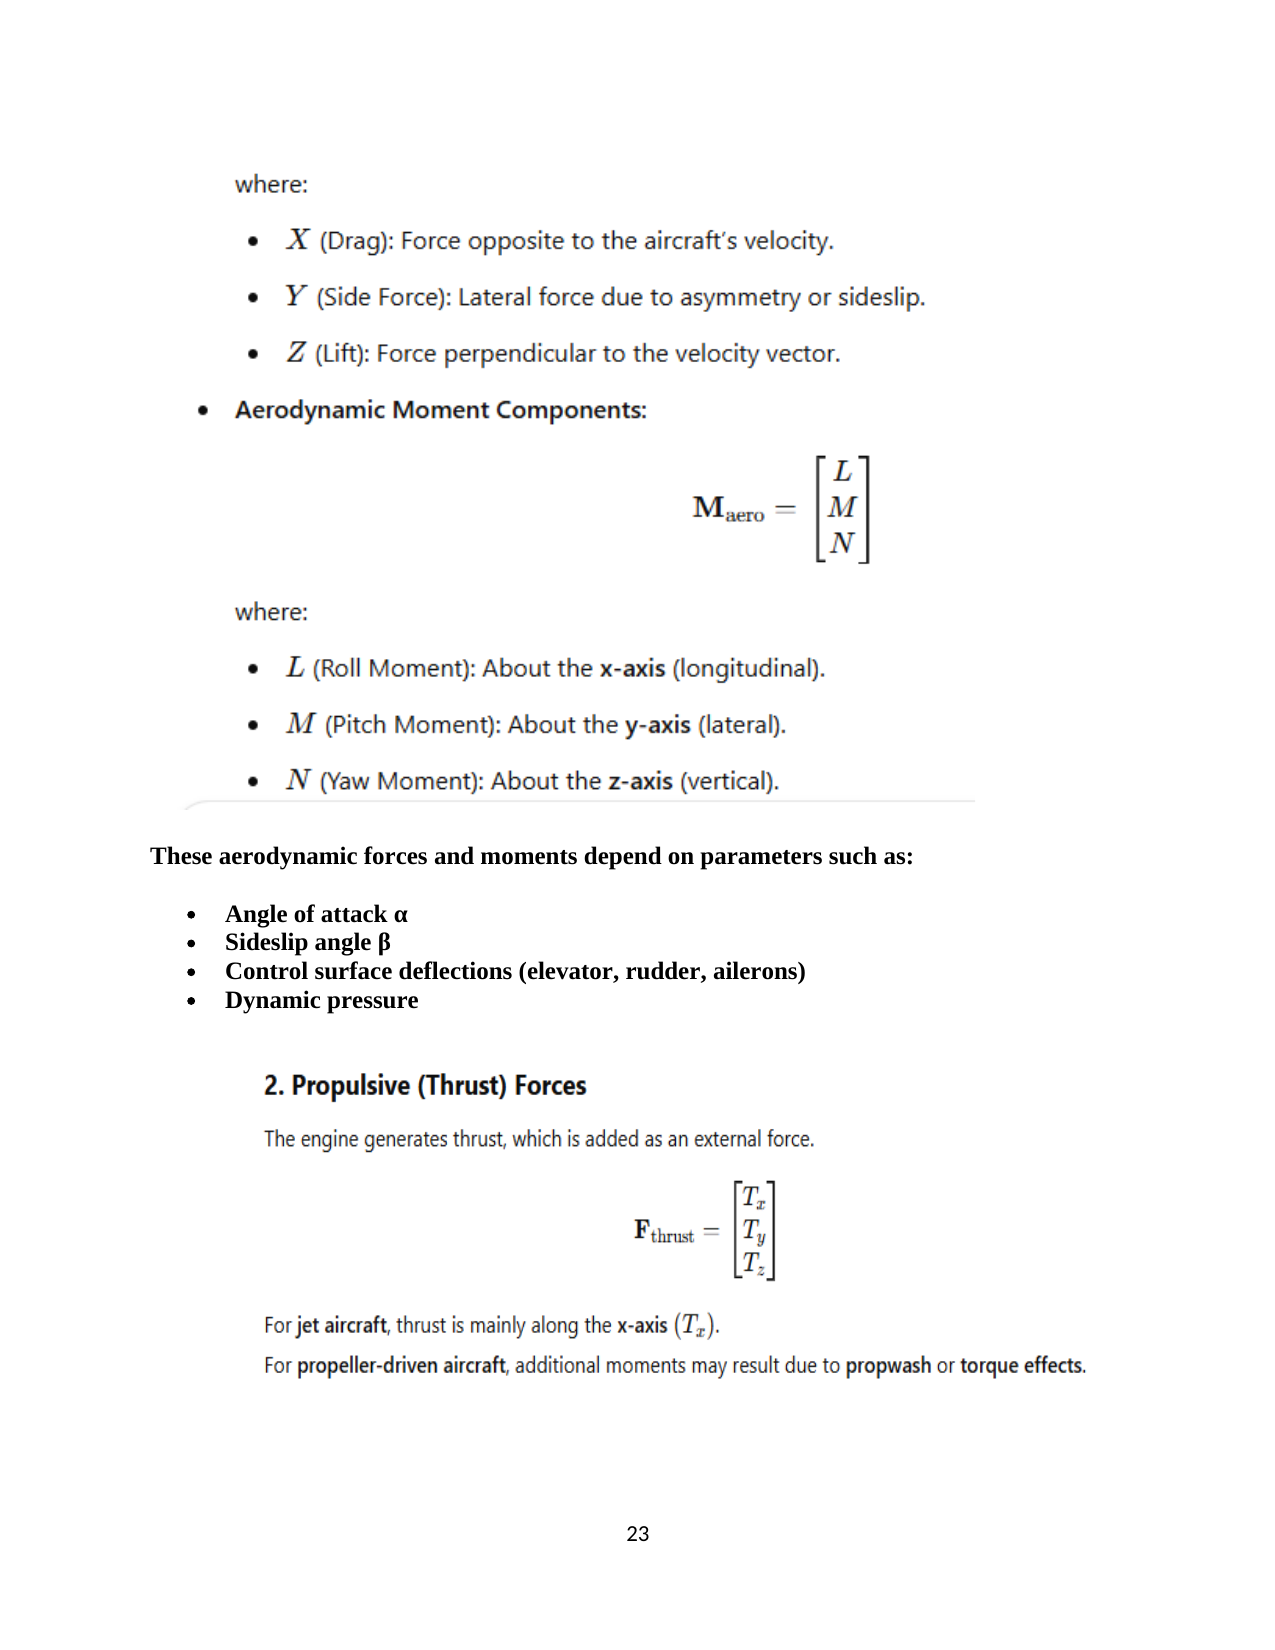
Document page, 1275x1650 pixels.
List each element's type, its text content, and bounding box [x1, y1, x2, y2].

list Sideslip angle β [187, 927, 1125, 956]
list Dynamic pressure [187, 985, 1125, 1014]
list Control surface deflections (elevator, rudder, ailerons) [187, 956, 1125, 985]
text These aerodynamic forces and moments depend on parameters such as: [150, 841, 1125, 869]
list Angle of attack α [187, 899, 1125, 927]
picture [225, 1042, 1166, 1426]
picture [150, 150, 976, 810]
